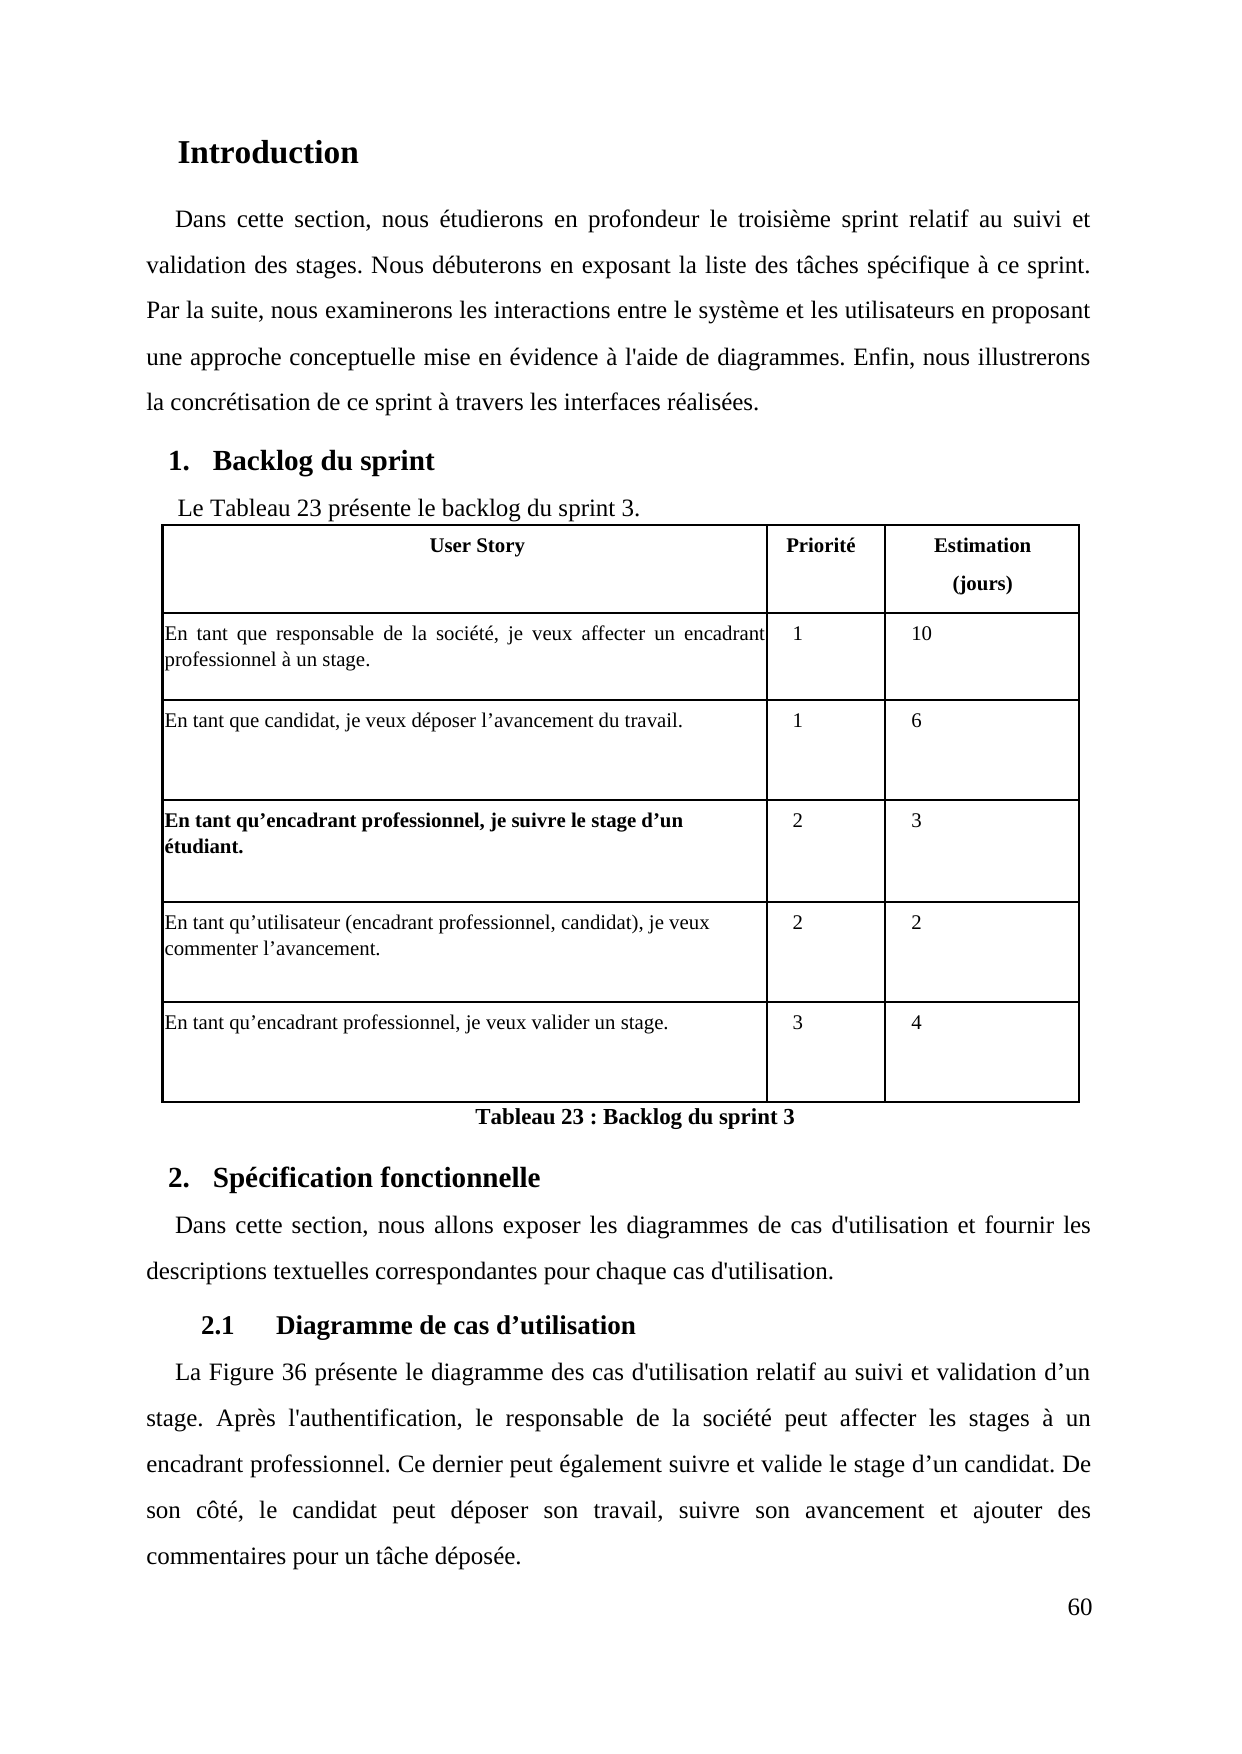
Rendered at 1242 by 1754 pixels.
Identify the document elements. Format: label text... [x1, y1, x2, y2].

table_cell 2 [886, 903, 1078, 1001]
table_cell En tant qu’encadrant professionnel, je veux valider un stage. [164, 1003, 766, 1101]
table_cell 3 [768, 1003, 884, 1101]
text Dans cette section, nous étudierons en profondeur le troisième sprint relatif au suivi et validation des stages. Nous débuterons en exposant la liste des tâches spécifique à ce sprint. Par la suite, nous examinerons les interactions entre le système et les utilisateurs en proposant une approche conceptuelle mise en évidence à l'aide de diagrammes. Enfin, nous illustrerons la concrétisation de ce sprint à travers les interfaces réalisées. [146, 204, 1092, 416]
list Backlog du sprint [168, 443, 1092, 476]
table_cell En tant qu’encadrant professionnel, je suivre le stage d’un étudiant. [164, 801, 766, 901]
text Le Tableau 23 présente le backlog du sprint 3. [177, 493, 1092, 521]
table_cell 6 [886, 701, 1078, 799]
table_cell 4 [886, 1003, 1078, 1101]
table_cell 3 [886, 801, 1078, 901]
text La Figure 36 présente le diagramme des cas d'utilisation relatif au suivi et validation d’un stage. Après l'authentification, le responsable de la société peut affecter les stages à un encadrant professionnel. Ce dernier peut également suivre et valide le stage d’un candidat. De son côté, le candidat peut déposer son travail, suivre son avancement et ajouter des commentaires pour un tâche déposée. [146, 1357, 1092, 1570]
table_cell 2 [768, 903, 884, 1001]
text Dans cette section, nous allons exposer les diagrammes de cas d'utilisation et fournir les descriptions textuelles correspondantes pour chaque cas d'utilisation. [146, 1210, 1092, 1285]
table_header Estimation (jours) [886, 526, 1078, 612]
table_cell En tant que candidat, je veux déposer l’avancement du travail. [164, 701, 766, 799]
text Tableau 23 : Backlog du sprint 3 [223, 1103, 1047, 1130]
table_header User Story [164, 526, 766, 612]
table_cell 1 [768, 614, 884, 699]
table_cell 1 [768, 701, 884, 799]
table_cell En tant qu’utilisateur (encadrant professionnel, candidat), je veux commenter l’avancement. [164, 903, 766, 1001]
table_header Priorité [768, 526, 884, 612]
table_cell 2 [768, 801, 884, 901]
list Spécification fonctionnelle [168, 1161, 1092, 1194]
table_cell 10 [886, 614, 1078, 699]
text Introduction [177, 132, 1092, 171]
table_cell En tant que responsable de la société, je veux affecter un encadrant professionnel à un stage. [164, 614, 766, 699]
text 2.1 Diagramme de cas d’utilisation [148, 1309, 1092, 1341]
